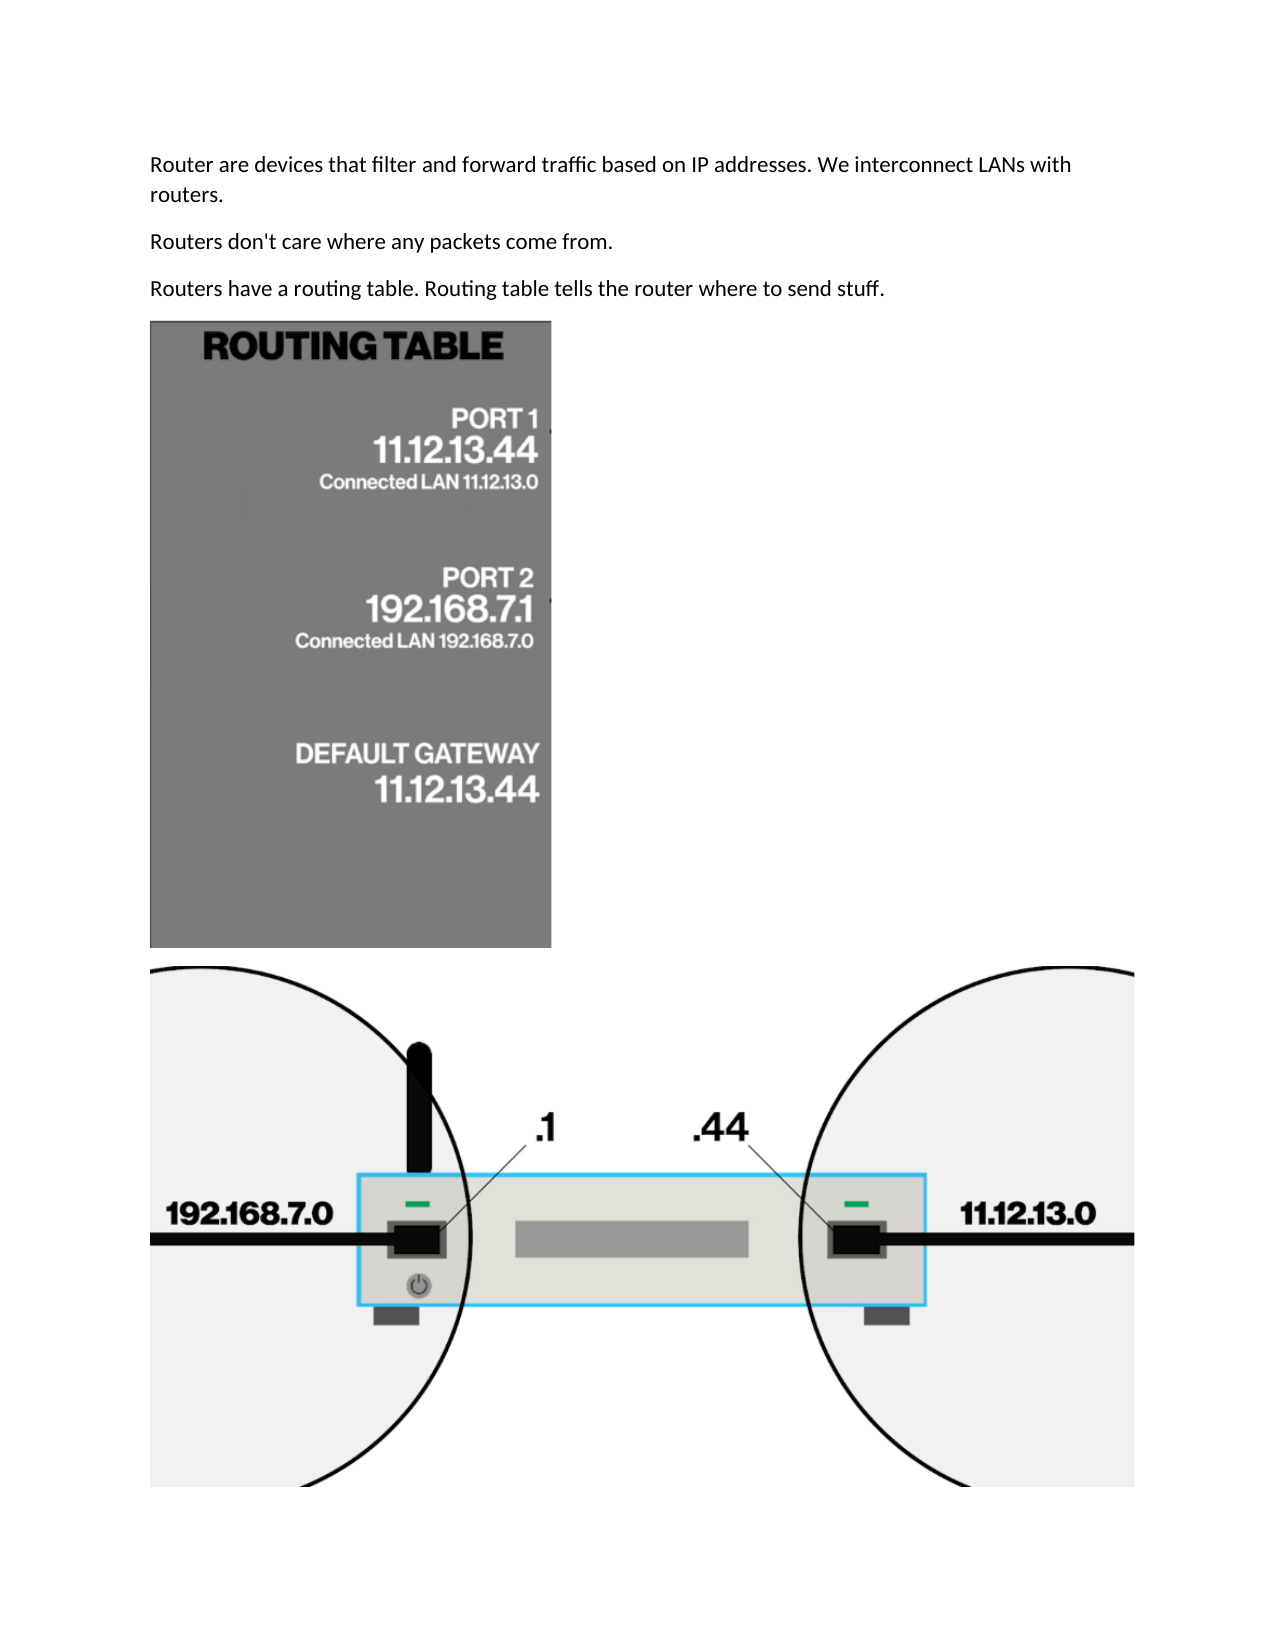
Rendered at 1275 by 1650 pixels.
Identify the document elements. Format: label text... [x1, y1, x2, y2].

picture [150, 966, 1135, 1487]
text Routers don't care where any packets come from. [150, 227, 1125, 255]
text Router are devices that filter and forward traffic based on IP addresses. We interconnect LANs with routers. [150, 150, 1125, 208]
picture [150, 320, 552, 948]
text Routers have a routing table. Routing table tells the router where to send stuff. [150, 274, 1125, 302]
